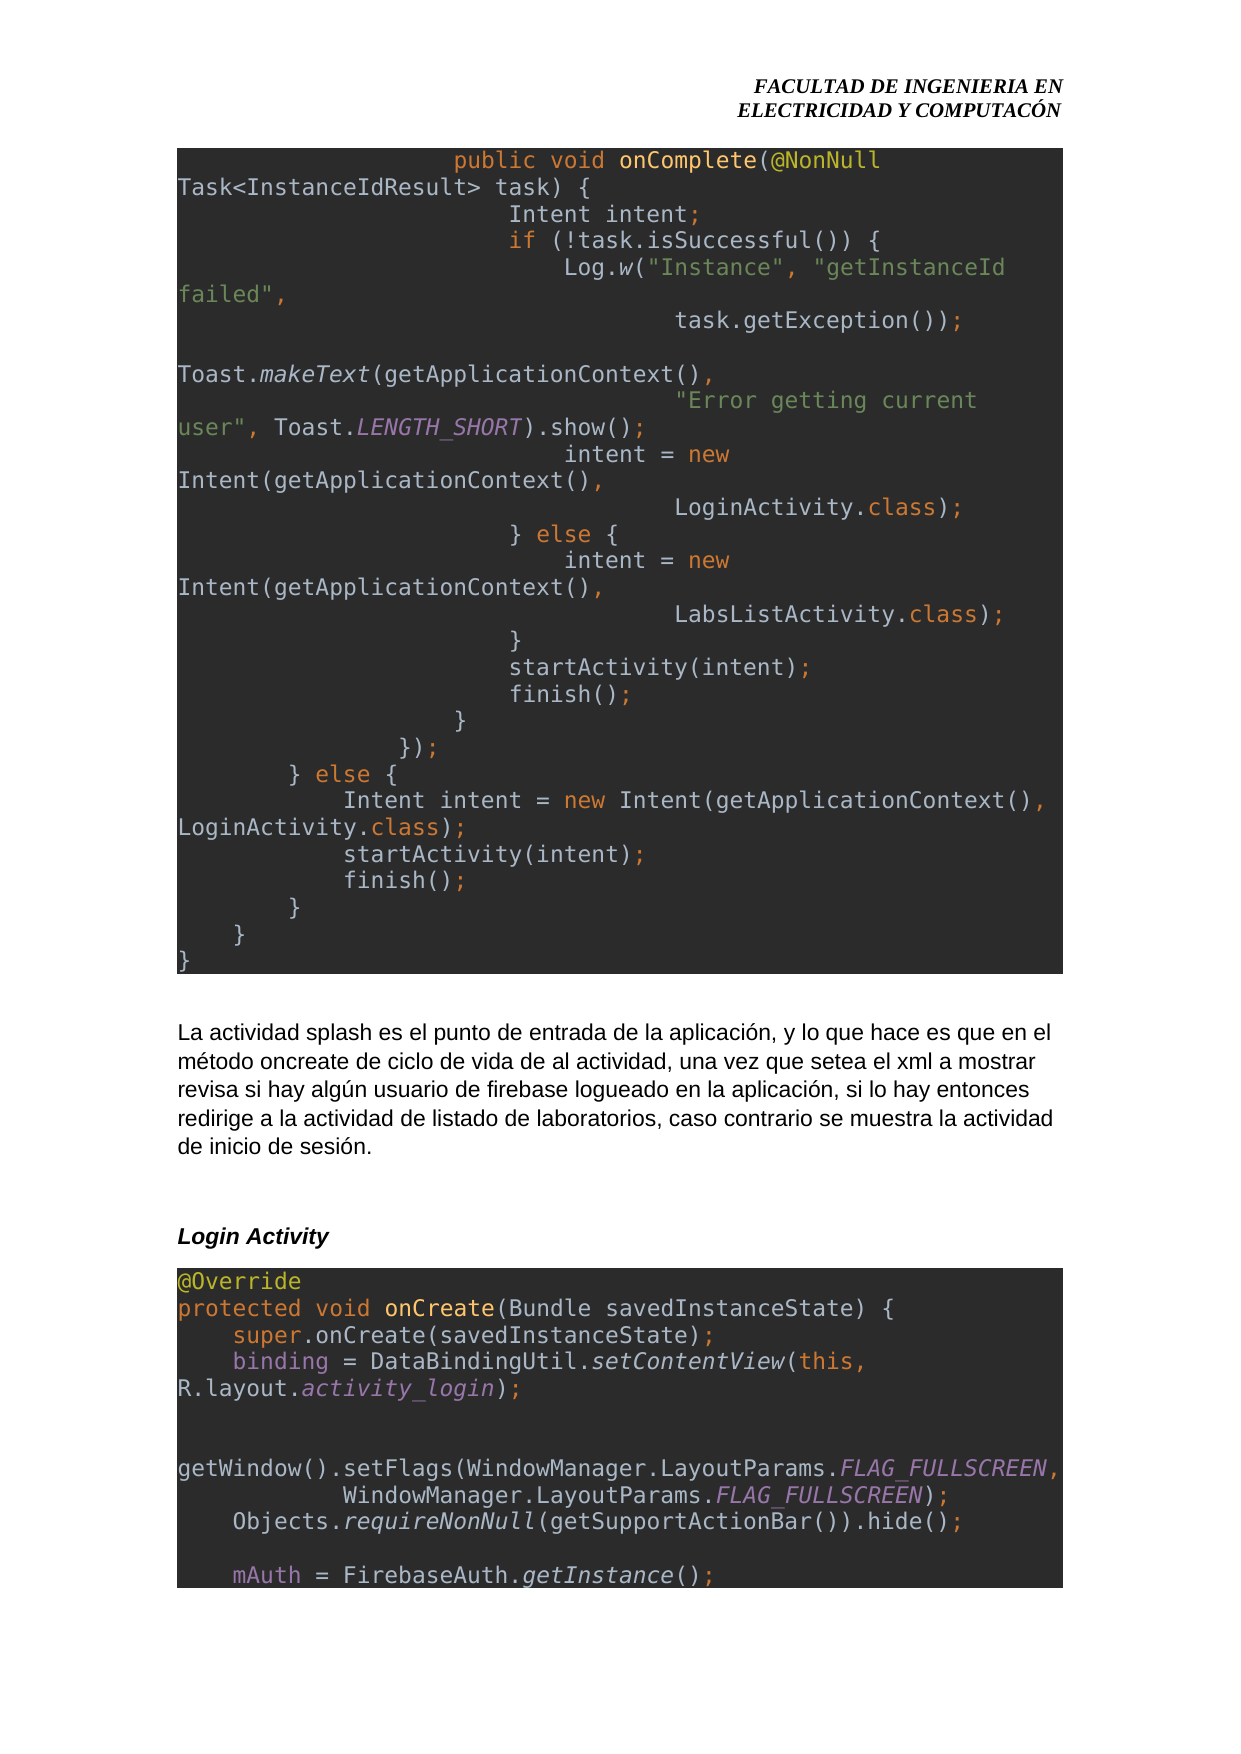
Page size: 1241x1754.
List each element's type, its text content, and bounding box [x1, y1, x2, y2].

text La actividad splash es el punto de entrada de la aplicación, y lo que hace es que en el método oncreate de ciclo de vida de al actividad, una vez que setea el xml a mostrar revisa si hay algún usuario de firebase logueado en la aplicación, si lo hay entonces redirige a la actividad de listado de laboratorios, caso contrario se muestra la actividad de inicio de sesión. [177, 1019, 1063, 1159]
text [177, 148, 1063, 974]
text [177, 1268, 1063, 1588]
text Login Activity [177, 1223, 1063, 1250]
